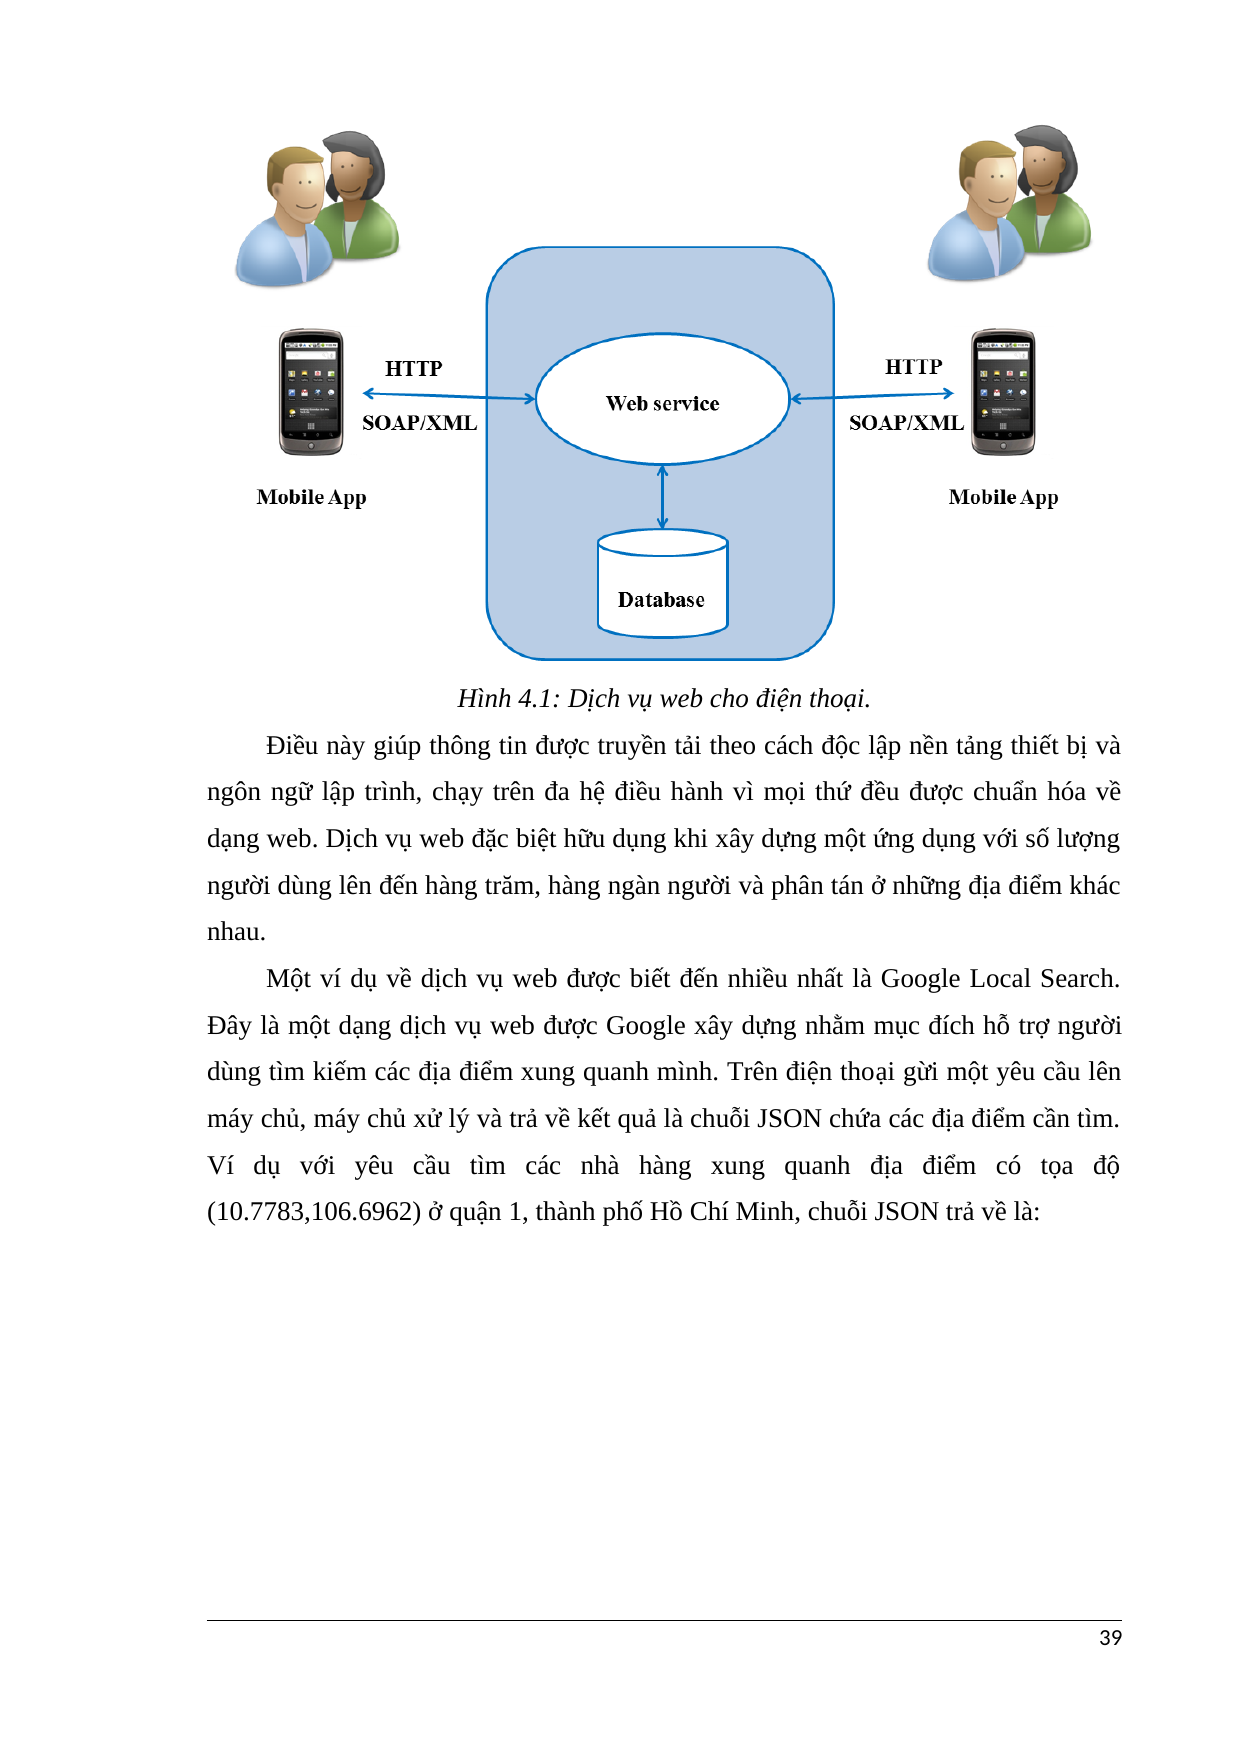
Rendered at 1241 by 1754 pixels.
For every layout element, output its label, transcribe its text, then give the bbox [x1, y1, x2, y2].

text Một ví dụ về dịch vụ web được biết đến nhiều nhất là Google Local Search. Đây là một dạng dịch vụ web được Google xây dựng nhằm mục đích hỗ trợ người dùng tìm kiếm các địa điểm xung quanh mình. Trên điện thoại gừi một yêu cầu lên máy chủ, máy chủ xử lý và trả về kết quả là chuỗi JSON chứa các địa điểm cần tìm. Ví dụ với yêu cầu tìm các nhà hàng xung quanh địa điểm có tọa độ (10.7783,106.6962) ở quận 1, thành phố Hồ Chí Minh, chuỗi JSON trả về là: [207, 962, 1122, 1227]
text Điều này giúp thông tin được truyền tải theo cách độc lập nền tảng thiết bị và ngôn ngữ lập trình, chạy trên đa hệ điều hành vì mọi thứ đều được chuẩn hóa về dạng web. Dịch vụ web đặc biệt hữu dụng khi xây dựng một ứng dụng với số lượng người dùng lên đến hàng trăm, hàng ngàn người và phân tán ở những địa điểm khác nhau. [207, 729, 1122, 947]
text Hình 4.1: Dịch vụ web cho điện thoại. [207, 682, 1122, 713]
picture [234, 118, 1095, 669]
